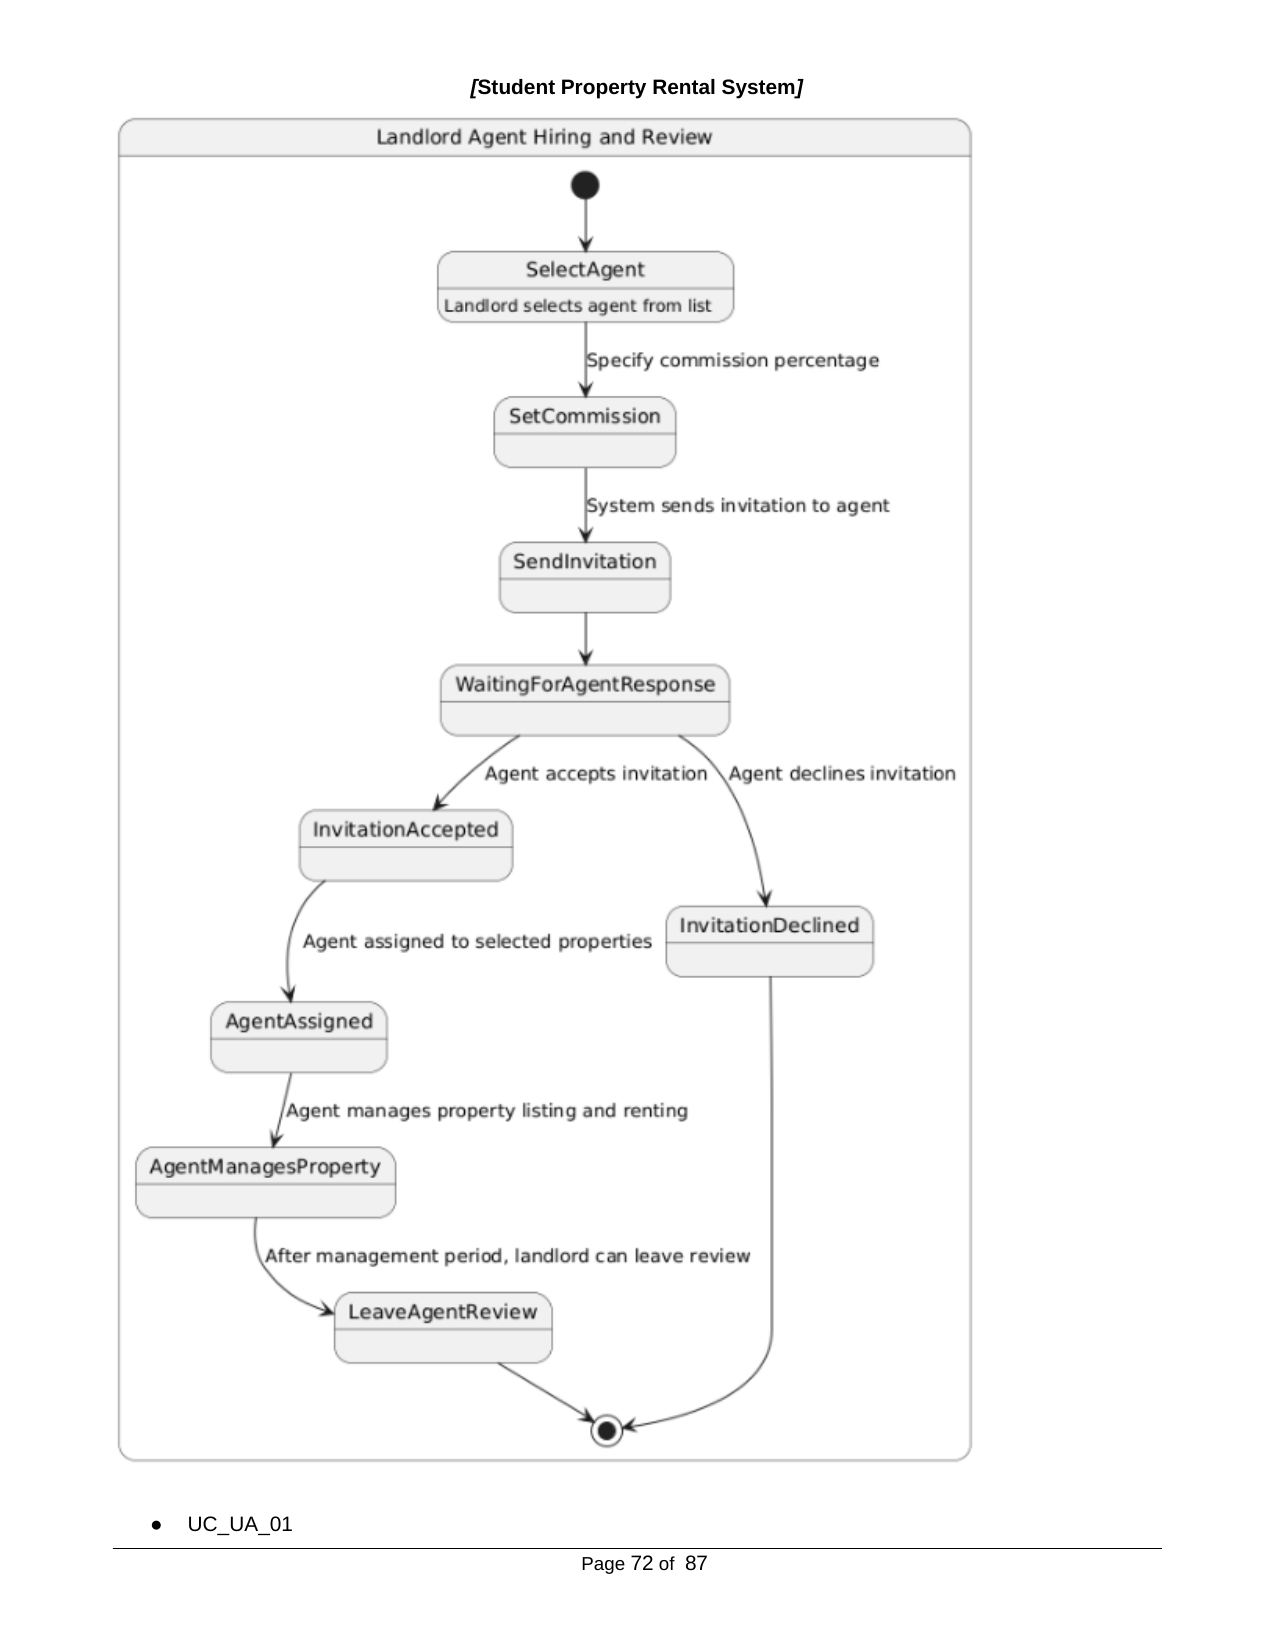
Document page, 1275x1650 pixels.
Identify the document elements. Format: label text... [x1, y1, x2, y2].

list UC_UA_01 [150, 1512, 1162, 1536]
picture [112, 112, 974, 1464]
